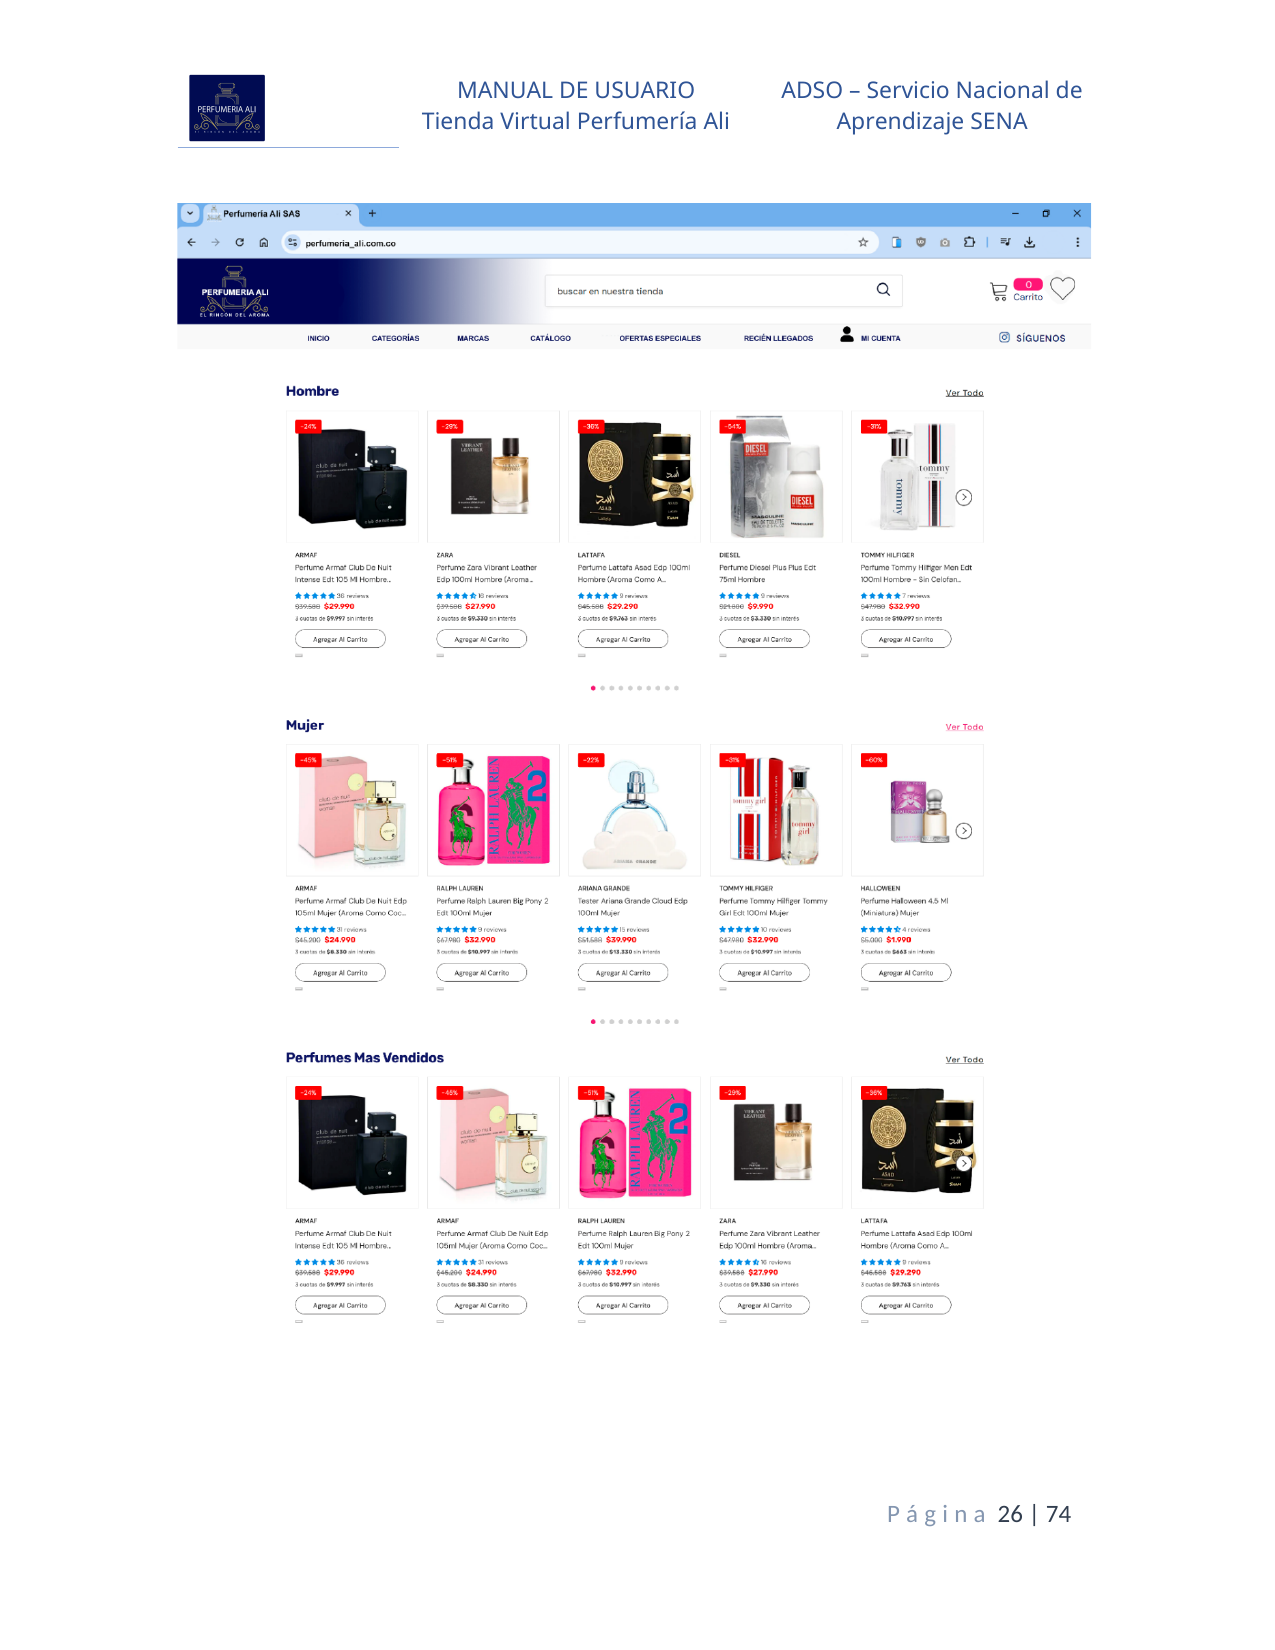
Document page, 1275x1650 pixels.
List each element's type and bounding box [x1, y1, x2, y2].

picture [188, 73, 266, 143]
picture [177, 203, 1092, 1342]
